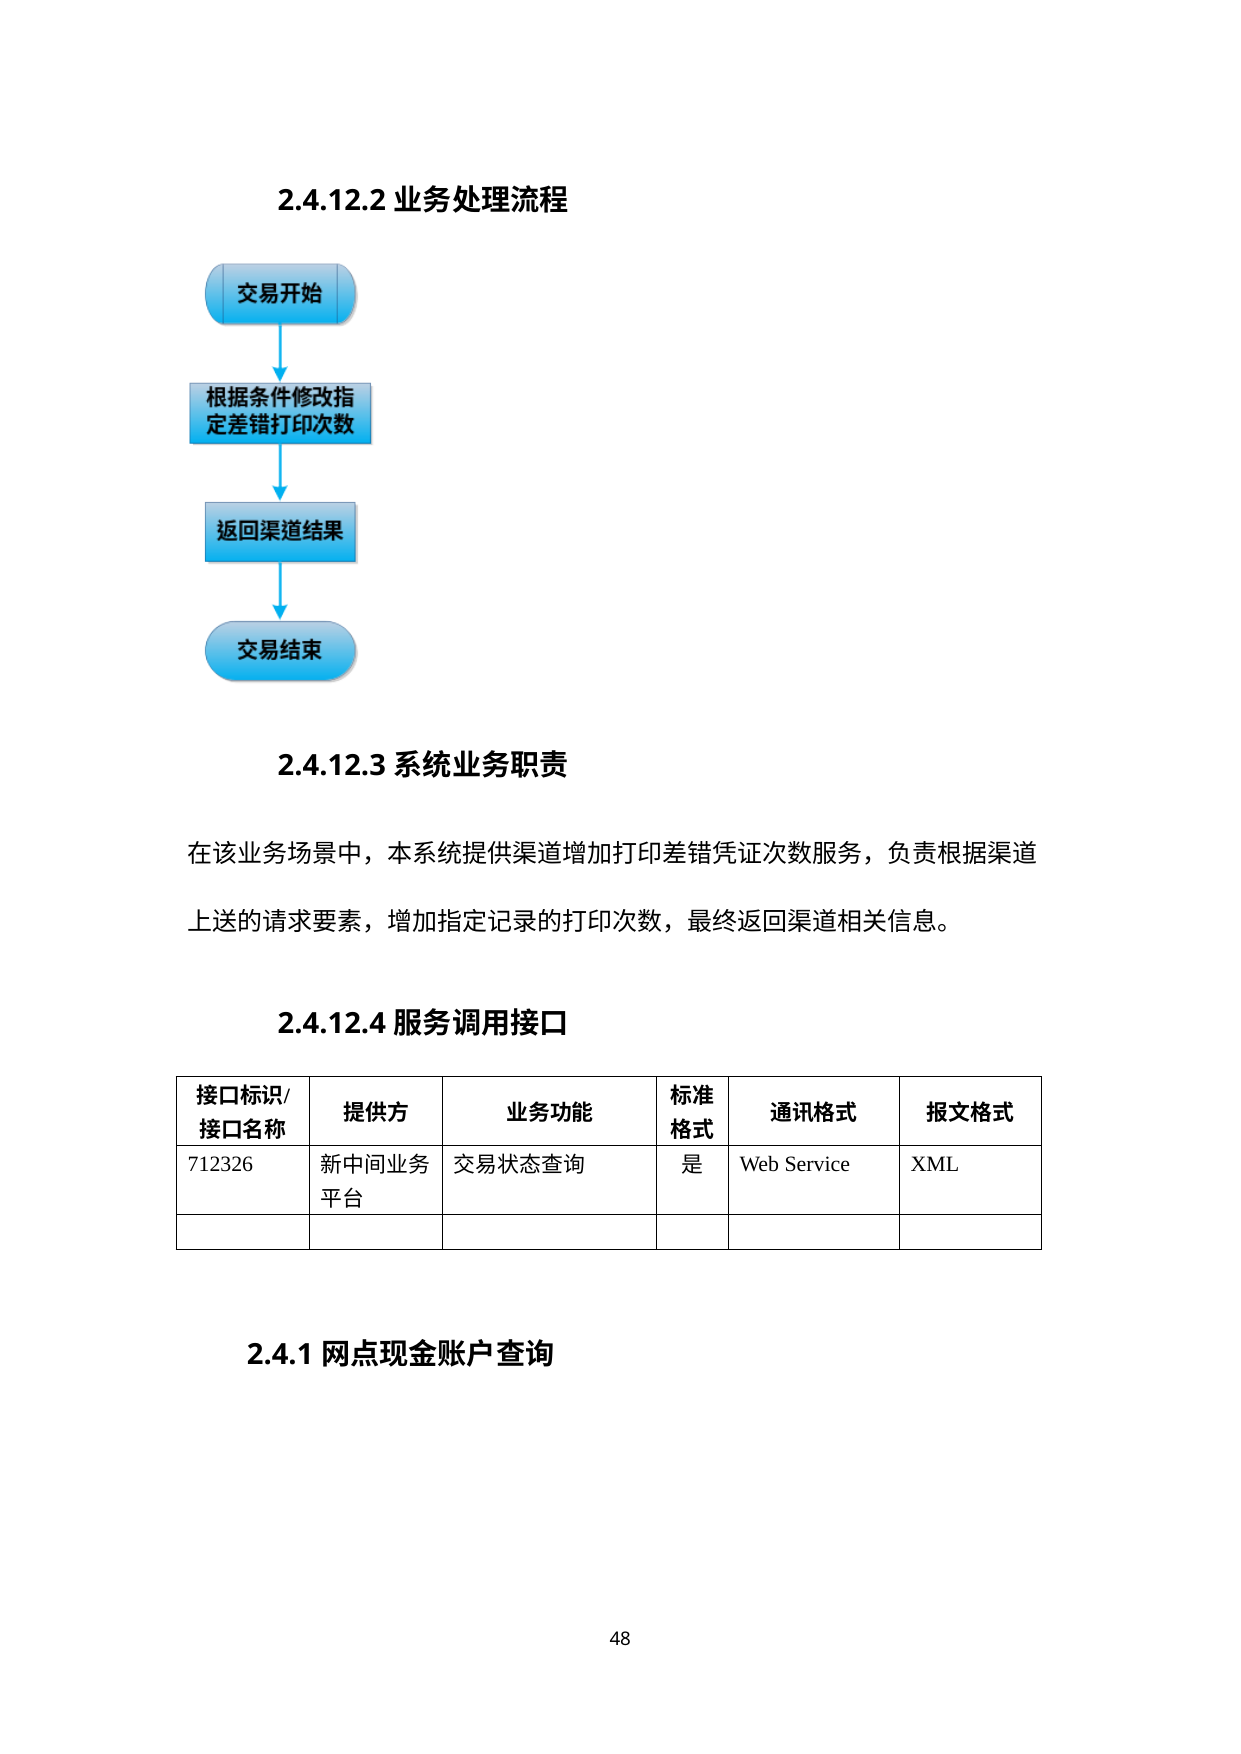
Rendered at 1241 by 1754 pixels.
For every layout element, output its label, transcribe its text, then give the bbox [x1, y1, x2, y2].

text 在该业务场景中，本系统提供渠道增加打印差错凭证次数服务，负责根据渠道上送的请求要素，增加指定记录的打印次数，最终返回渠道相关信息。 [187, 817, 1053, 953]
table_cell 新中间业务平台 [310, 1146, 442, 1214]
table_cell [310, 1215, 442, 1249]
subtitle 网点现金账户查询 [247, 1318, 1053, 1386]
table_cell Web Service [729, 1146, 899, 1214]
table_cell [900, 1215, 1041, 1249]
table_cell XML [900, 1146, 1041, 1214]
table_cell [177, 1215, 309, 1249]
subtitle 服务调用接口 [277, 987, 1053, 1055]
table_header 通讯格式 [729, 1077, 899, 1145]
table_cell [657, 1215, 728, 1249]
table_cell 是 [657, 1146, 728, 1214]
table_cell [729, 1215, 899, 1249]
table_header 提供方 [310, 1077, 442, 1145]
table_header 业务功能 [443, 1077, 656, 1145]
table_cell 交易状态查询 [443, 1146, 656, 1214]
table_header 报文格式 [900, 1077, 1041, 1145]
subtitle 业务处理流程 [277, 164, 1053, 232]
subtitle 系统业务职责 [277, 728, 1053, 796]
table_cell 712326 [177, 1146, 309, 1214]
table_cell [443, 1215, 656, 1249]
table_header 标准格式 [657, 1077, 728, 1145]
table_header 接口标识/接口名称 [177, 1077, 309, 1145]
